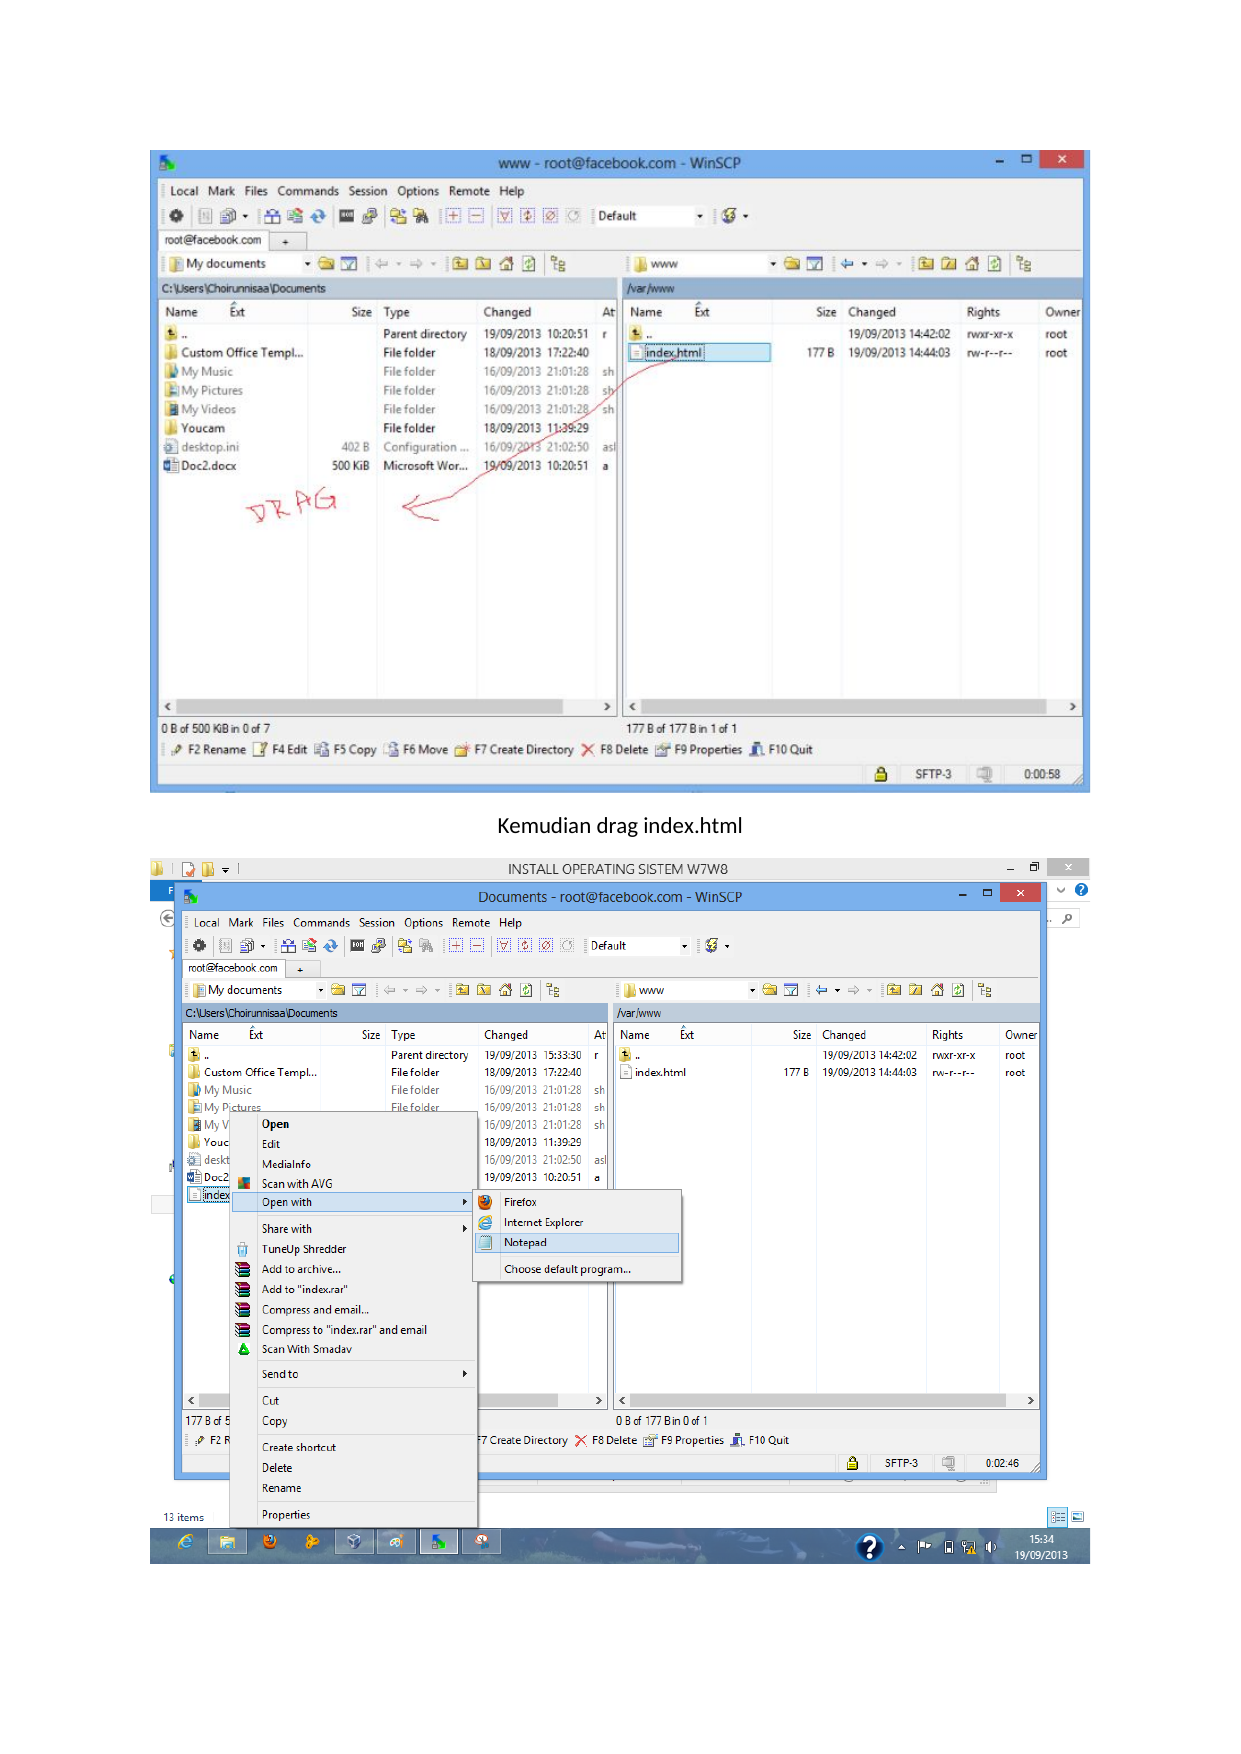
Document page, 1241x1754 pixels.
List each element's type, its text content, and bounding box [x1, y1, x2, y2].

picture [150, 150, 1091, 793]
text Kemudian drag index.html [150, 811, 1090, 839]
picture [150, 858, 1091, 1564]
